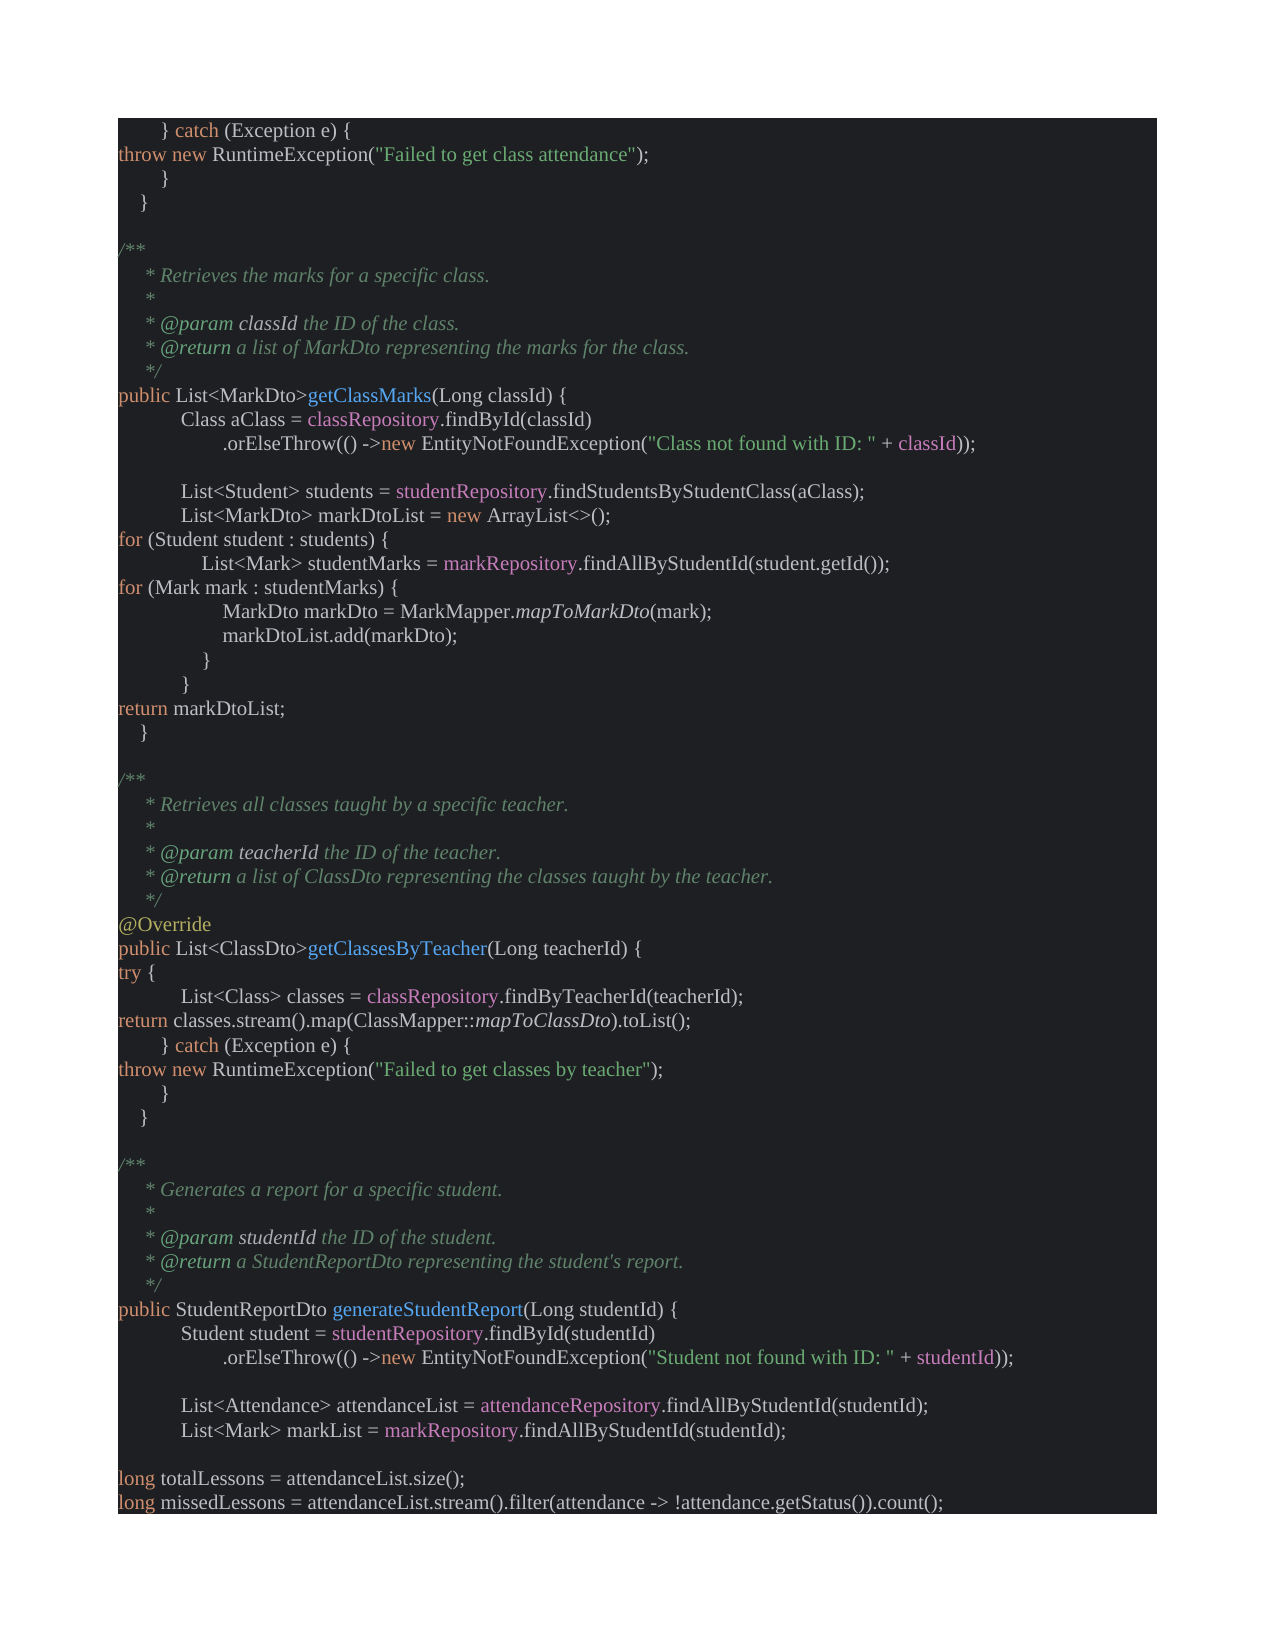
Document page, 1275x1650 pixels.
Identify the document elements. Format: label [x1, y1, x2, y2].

text [118, 118, 1157, 1514]
